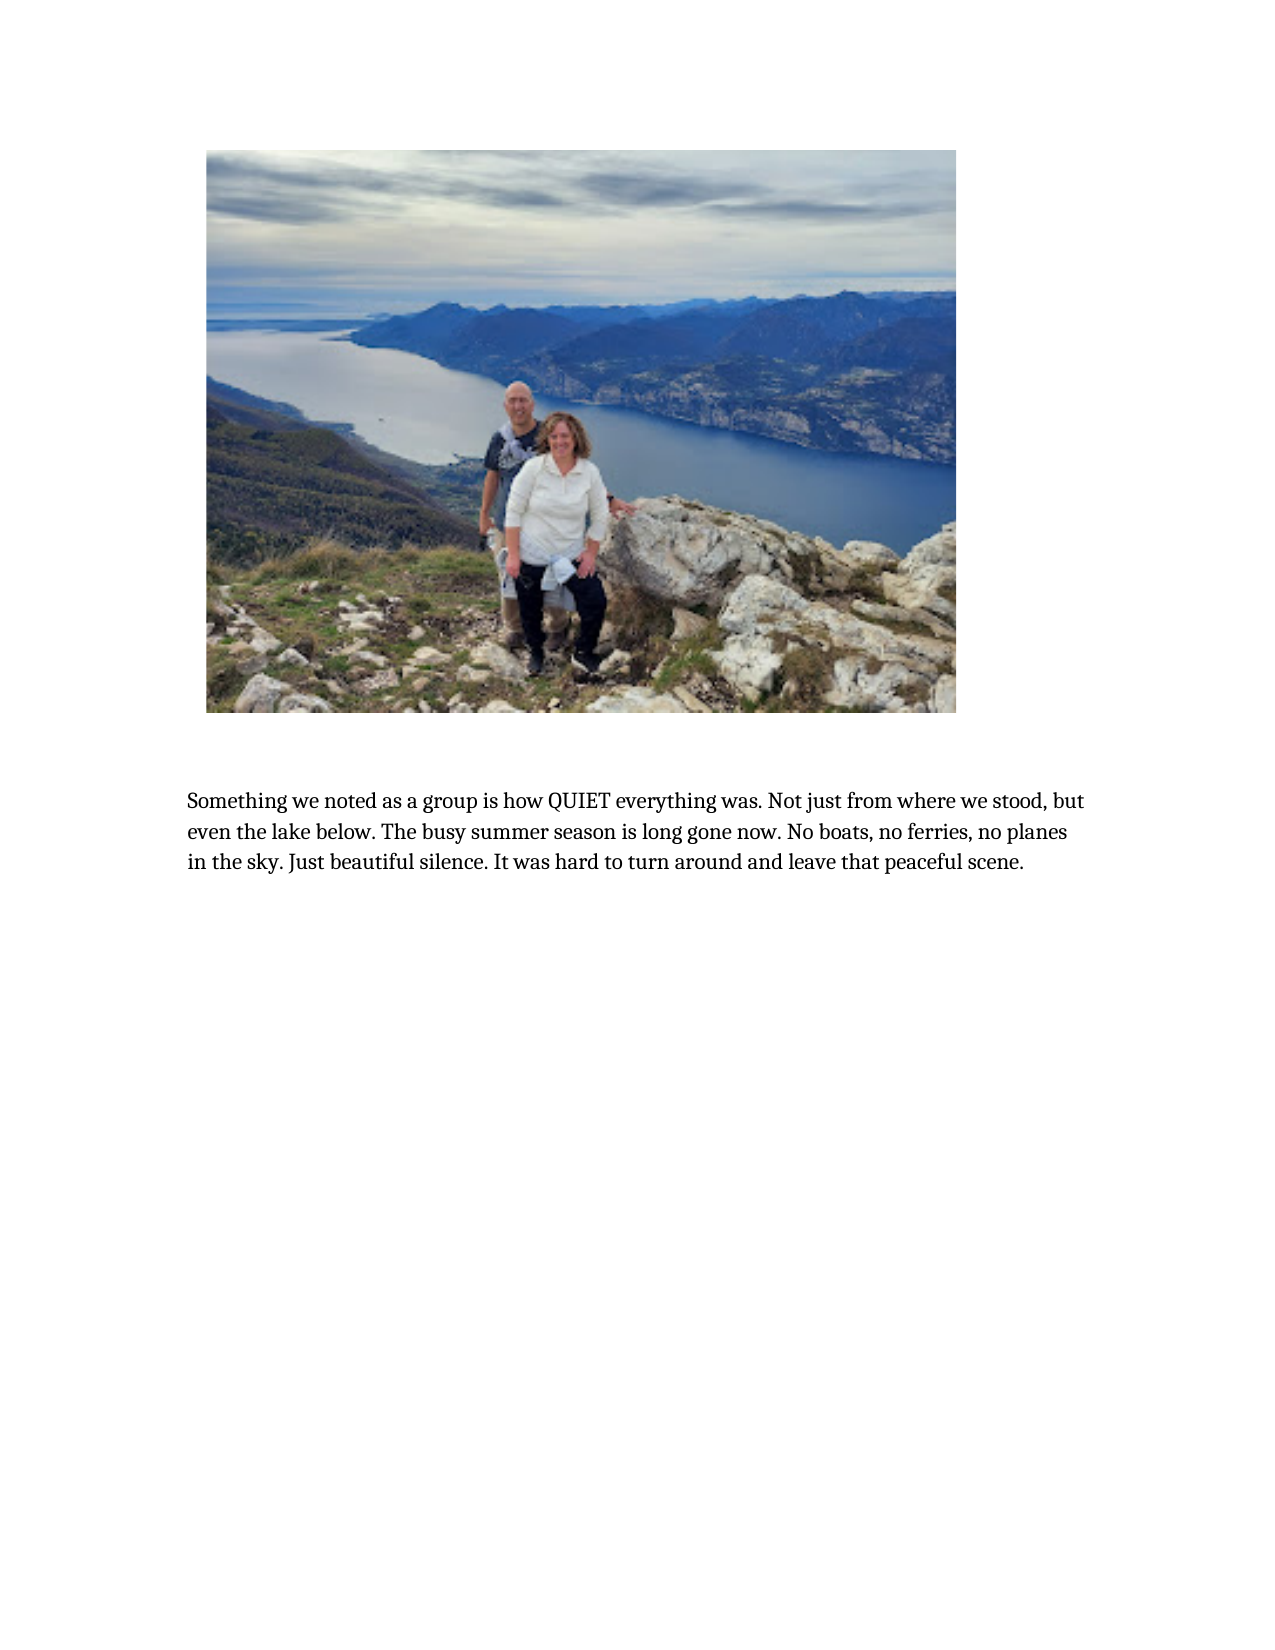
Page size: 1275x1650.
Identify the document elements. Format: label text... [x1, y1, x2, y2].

text Something we noted as a group is how QUIET everything was. Not just from where we stood, but even the lake below. The busy summer season is long gone now. No boats, no ferries, no planes in the sky. Just beautiful silence. It was hard to turn around and leave that peaceful scene. [187, 788, 1087, 875]
picture [206, 150, 957, 713]
